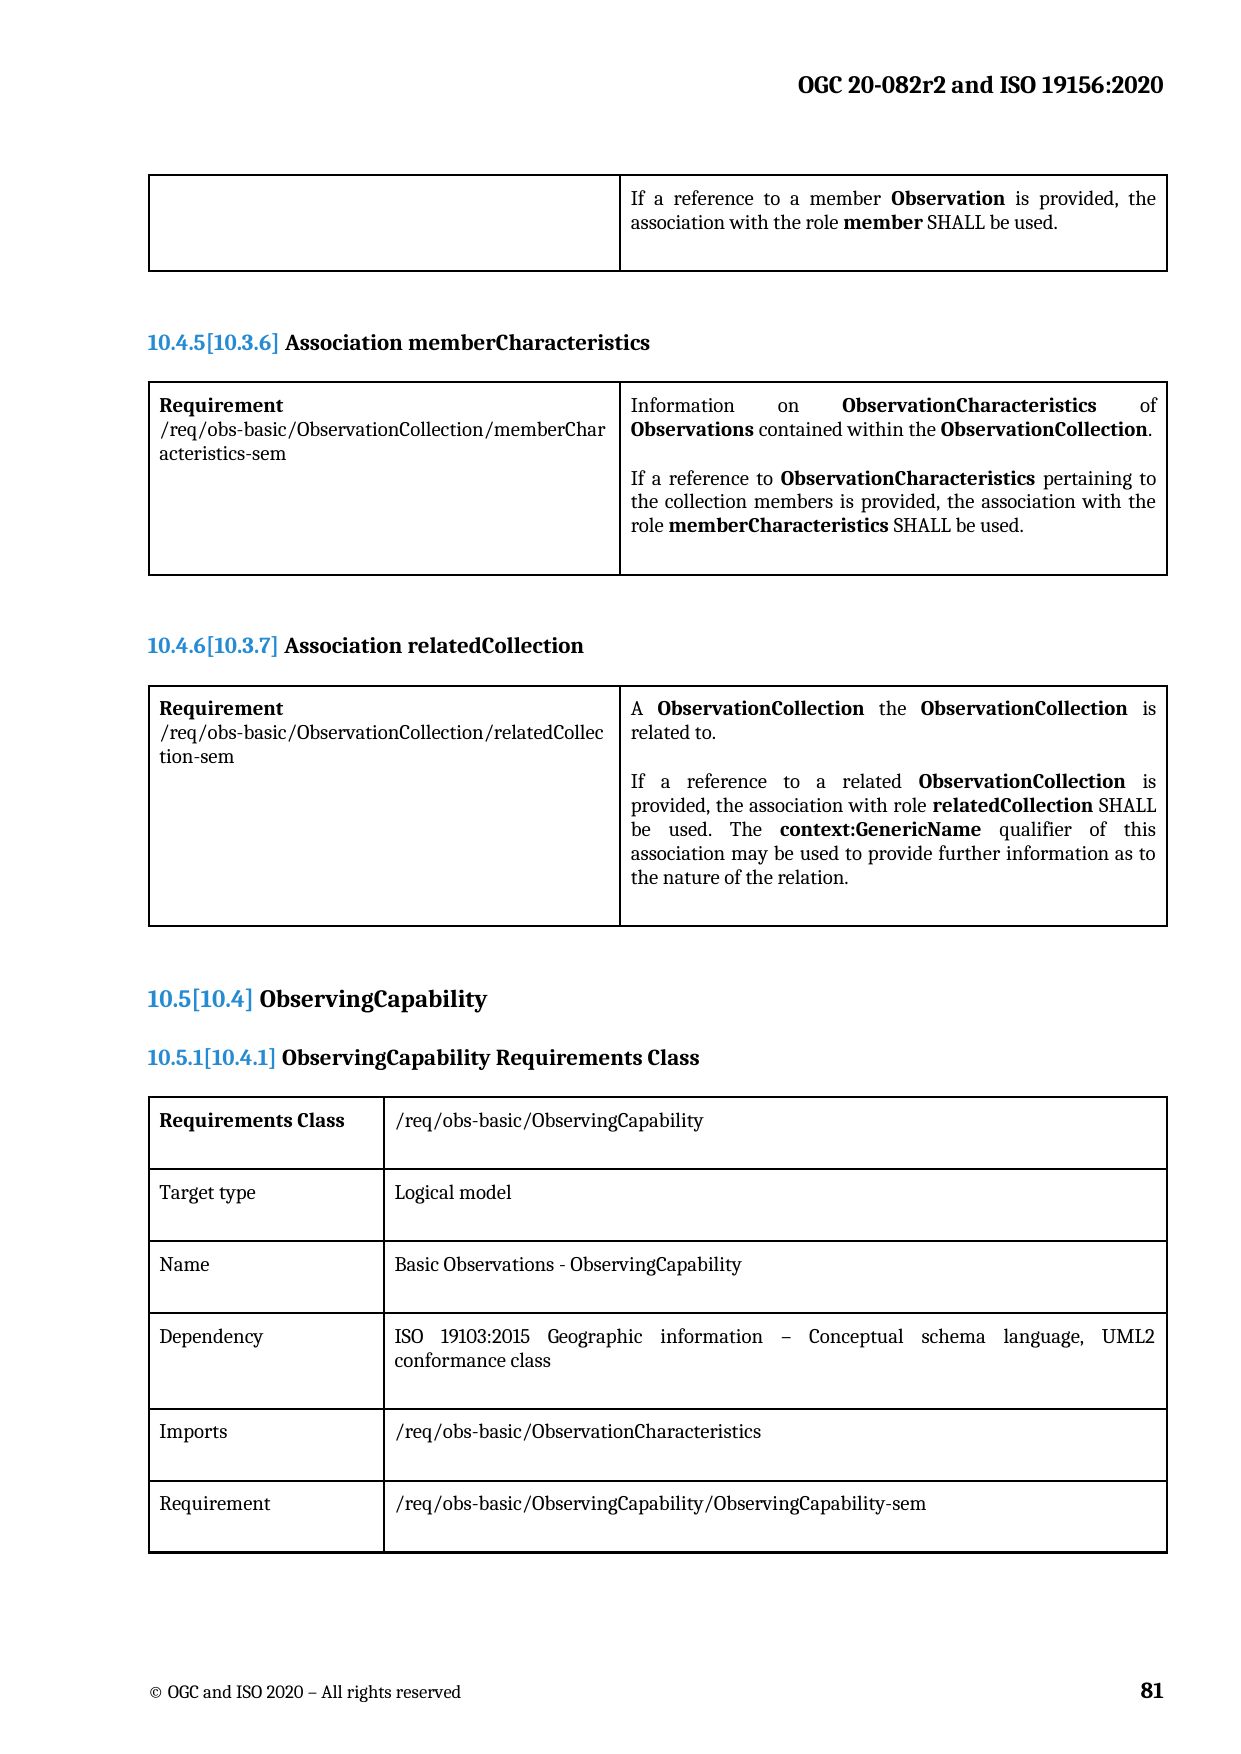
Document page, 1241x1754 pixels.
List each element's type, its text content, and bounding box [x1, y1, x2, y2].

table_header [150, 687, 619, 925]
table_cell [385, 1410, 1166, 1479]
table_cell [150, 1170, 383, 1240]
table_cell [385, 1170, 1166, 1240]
subtitle Association memberCharacteristics [148, 329, 1163, 356]
subtitle ObservingCapability Requirements Class [148, 1045, 1163, 1071]
subtitle ObservingCapability [148, 985, 1163, 1013]
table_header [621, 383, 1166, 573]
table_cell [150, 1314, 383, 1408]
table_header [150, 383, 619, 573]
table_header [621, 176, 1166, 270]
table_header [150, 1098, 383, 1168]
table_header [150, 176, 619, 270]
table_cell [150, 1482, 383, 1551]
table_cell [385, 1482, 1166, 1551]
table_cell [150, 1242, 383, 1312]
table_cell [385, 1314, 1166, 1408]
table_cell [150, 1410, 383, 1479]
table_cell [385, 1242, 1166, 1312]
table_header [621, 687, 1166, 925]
subtitle Association relatedCollection [148, 633, 1163, 659]
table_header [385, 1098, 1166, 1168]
